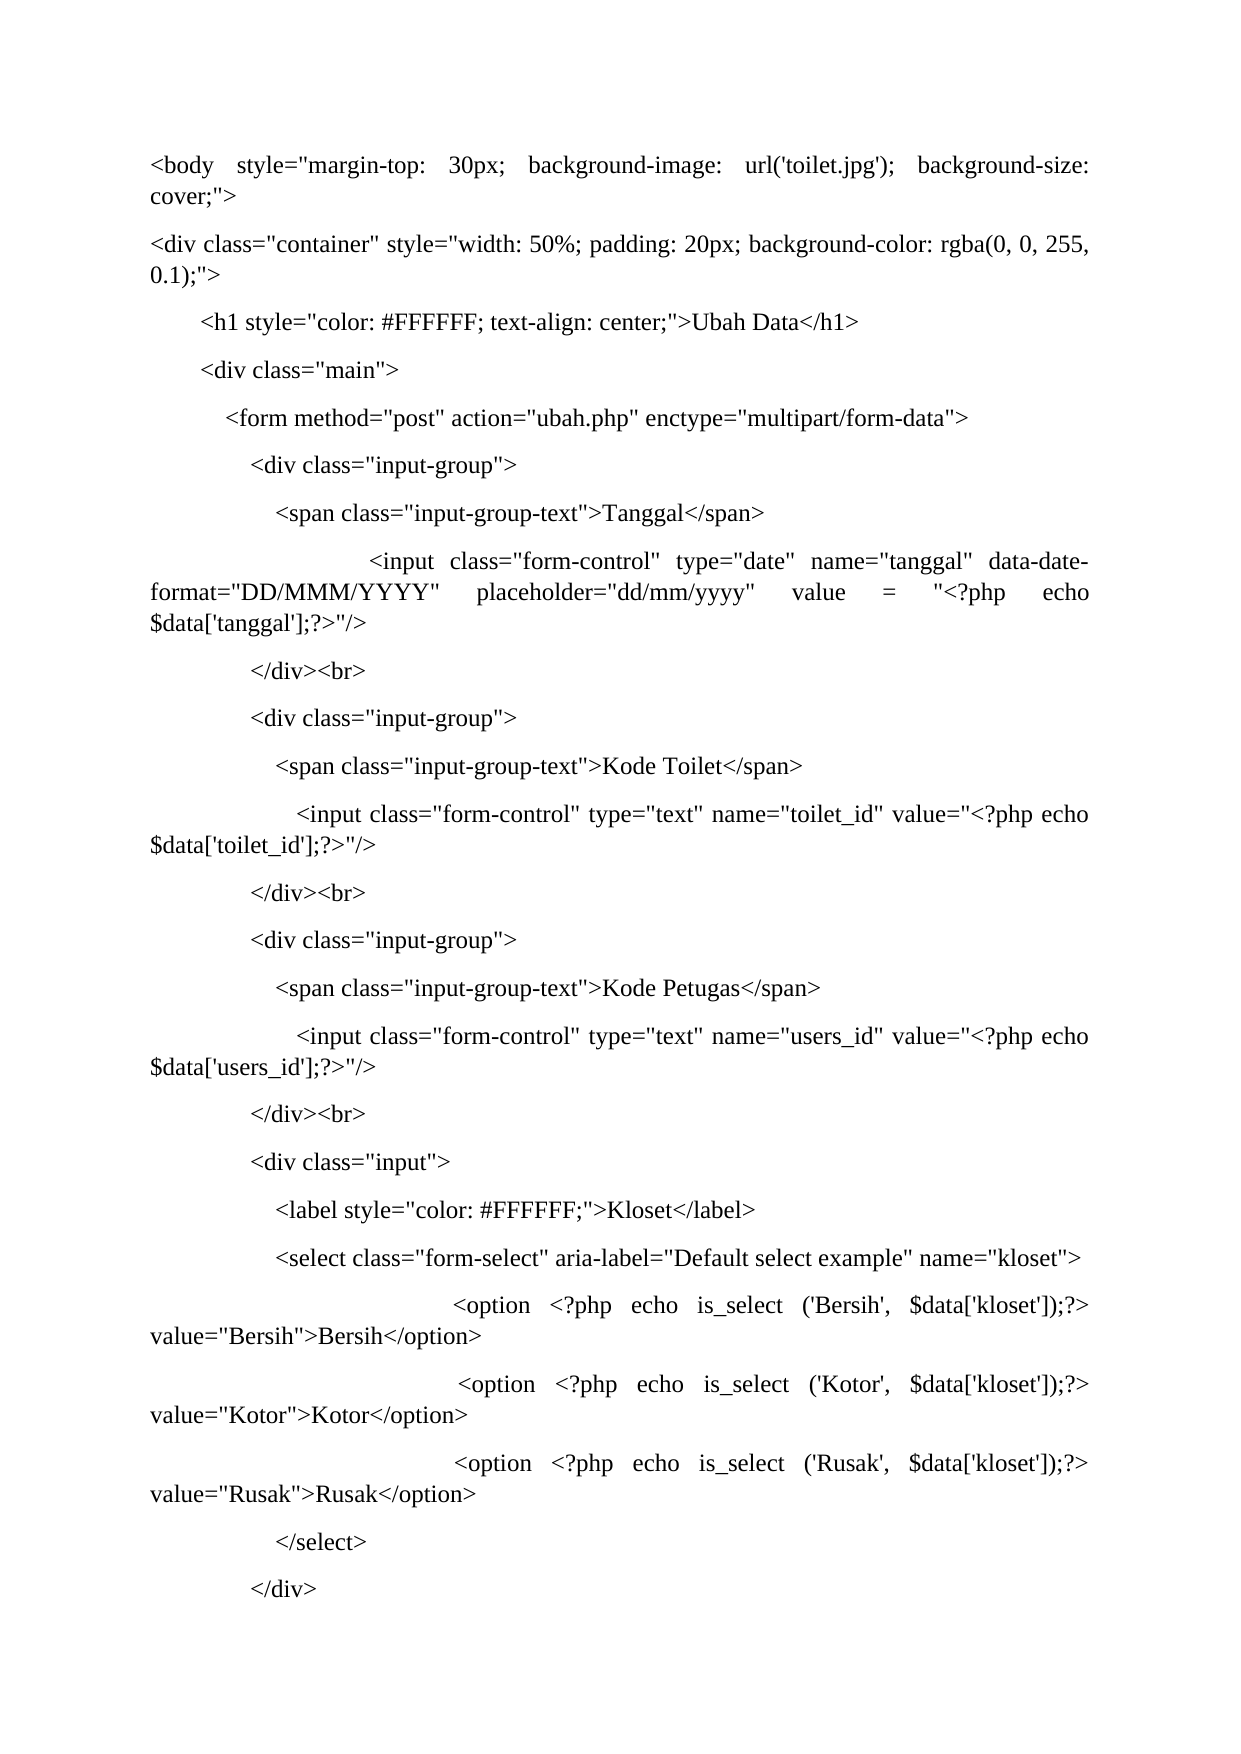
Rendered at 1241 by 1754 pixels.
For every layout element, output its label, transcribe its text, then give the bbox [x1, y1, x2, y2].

text </div><br> [150, 878, 1090, 906]
text <div class="input"> [150, 1147, 1090, 1176]
text </select> [150, 1527, 1090, 1555]
text <div class="input-group"> [150, 703, 1090, 732]
text <span class="input-group-text">Kode Toilet</span> [150, 751, 1090, 780]
text <h1 style="color: #FFFFFF; text-align: center;">Ubah Data</h1> [150, 307, 1090, 336]
text <div class="input-group"> [150, 925, 1090, 954]
text </div><br> [150, 656, 1090, 684]
text <input class="form-control" type="text" name="users_id" value="<?php echo $data['users_id'];?>"/> [150, 1021, 1090, 1081]
text </div> [150, 1574, 1090, 1603]
text <input class="form-control" type="date" name="tanggal" data-date-format="DD/MMM/YYYY" placeholder="dd/mm/yyyy" value = "<?php echo $data['tanggal'];?>"/> [150, 546, 1090, 637]
text <div class="container" style="width: 50%; padding: 20px; background-color: rgba(0, 0, 255, 0.1);"> [150, 229, 1090, 288]
text </div><br> [150, 1099, 1090, 1128]
text <form method="post" action="ubah.php" enctype="multipart/form-data"> [150, 403, 1090, 432]
text <option <?php echo is_select ('Kotor', $data['kloset']);?> value="Kotor">Kotor</option> [150, 1369, 1090, 1429]
text <select class="form-select" aria-label="Default select example" name="kloset"> [150, 1243, 1090, 1271]
text <input class="form-control" type="text" name="toilet_id" value="<?php echo $data['toilet_id'];?>"/> [150, 799, 1090, 859]
text <div class="main"> [150, 355, 1090, 384]
text <option <?php echo is_select ('Bersih', $data['kloset']);?> value="Bersih">Bersih</option> [150, 1290, 1090, 1350]
text <label style="color: #FFFFFF;">Kloset</label> [150, 1195, 1090, 1224]
text <div class="input-group"> [150, 451, 1090, 479]
text <body style="margin-top: 30px; background-image: url('toilet.jpg'); background-size: cover;"> [150, 150, 1090, 210]
text <span class="input-group-text">Tanggal</span> [150, 498, 1090, 527]
text <option <?php echo is_select ('Rusak', $data['kloset']);?> value="Rusak">Rusak</option> [150, 1448, 1090, 1508]
text <span class="input-group-text">Kode Petugas</span> [150, 973, 1090, 1002]
